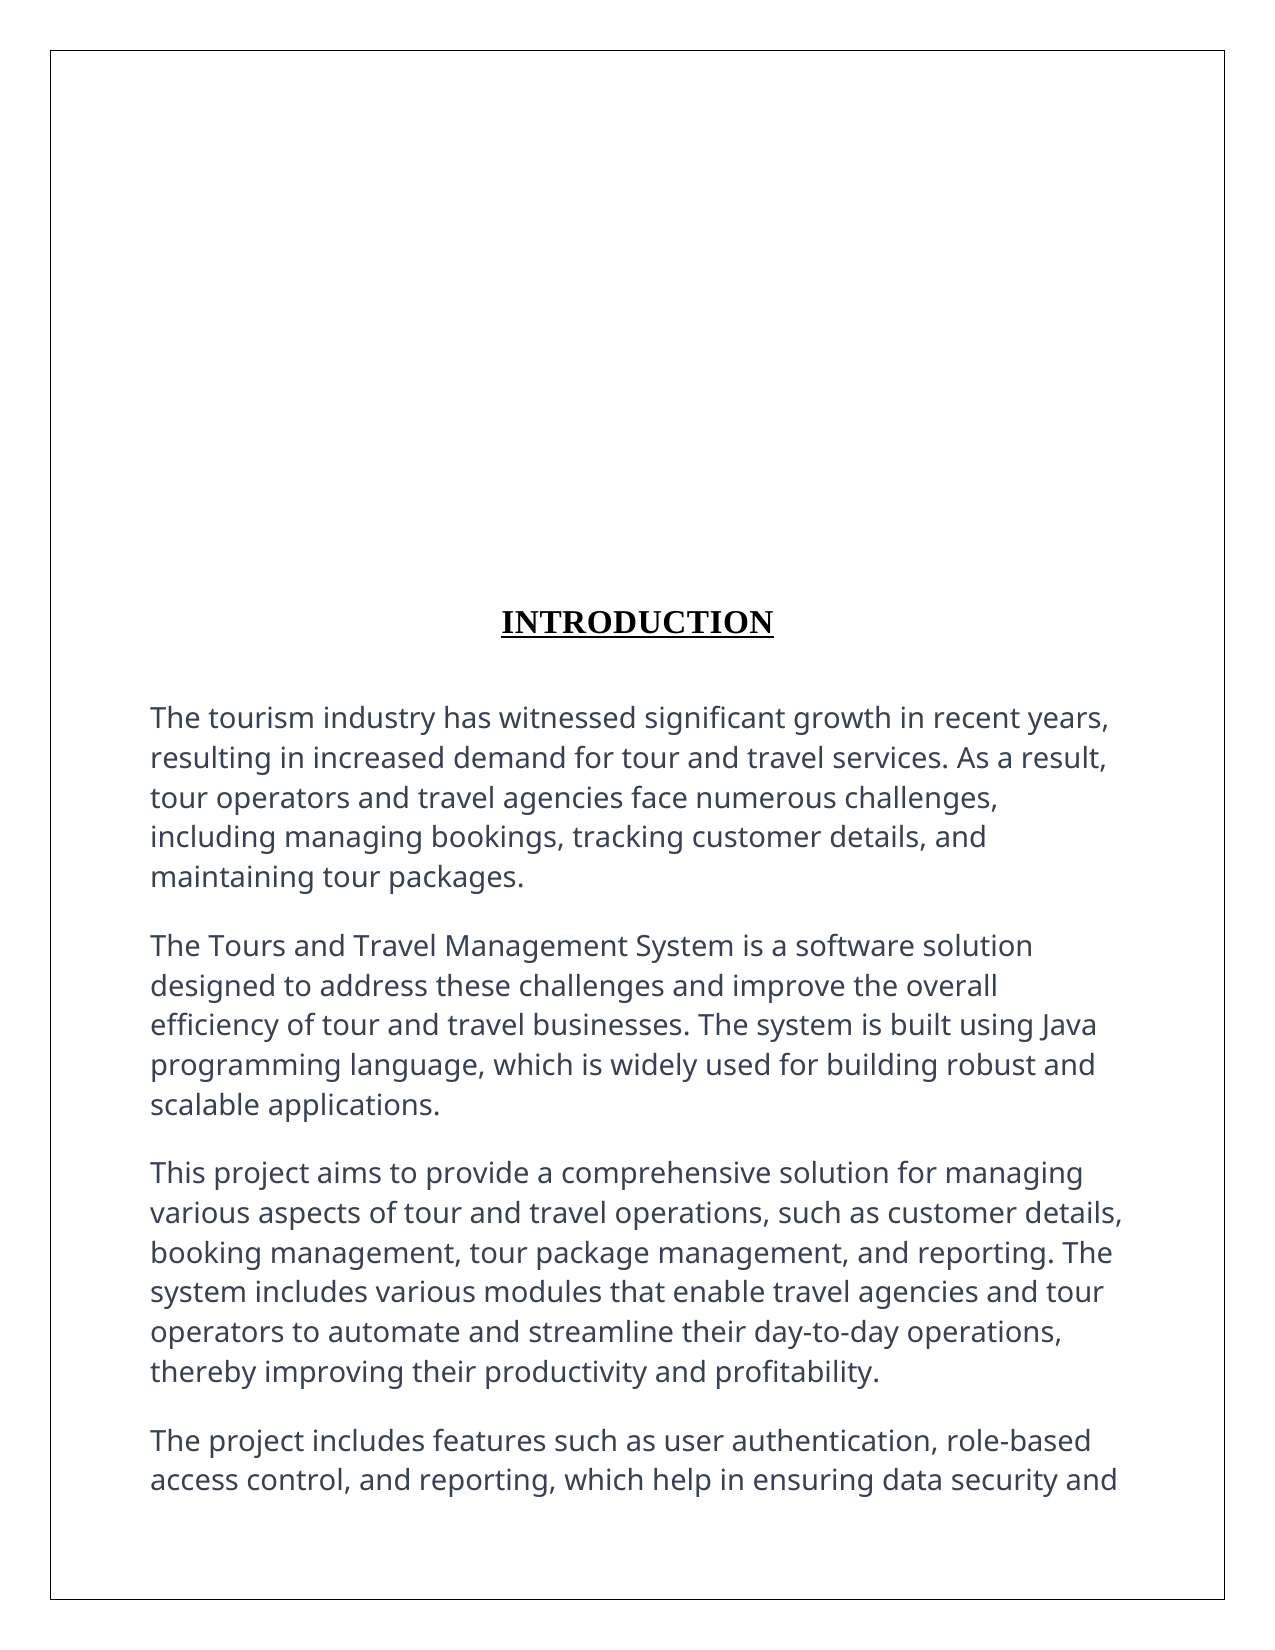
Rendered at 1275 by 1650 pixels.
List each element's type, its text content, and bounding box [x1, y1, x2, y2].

text The tourism industry has witnessed significant growth in recent years, resulting in increased demand for tour and travel services. As a result, tour operators and travel agencies face numerous challenges, including managing bookings, tracking customer details, and maintaining tour packages. [150, 697, 1125, 896]
text INTRODUCTION [150, 602, 1125, 641]
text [150, 1420, 1125, 1499]
text The Tours and Travel Management System is a software solution designed to address these challenges and improve the overall efficiency of tour and travel businesses. The system is built using Java programming language, which is widely used for building robust and scalable applications. [150, 925, 1125, 1123]
text This project aims to provide a comprehensive solution for managing various aspects of tour and travel operations, such as customer details, booking management, tour package management, and reporting. The system includes various modules that enable travel agencies and tour operators to automate and streamline their day-to-day operations, thereby improving their productivity and profitability. [150, 1153, 1125, 1391]
